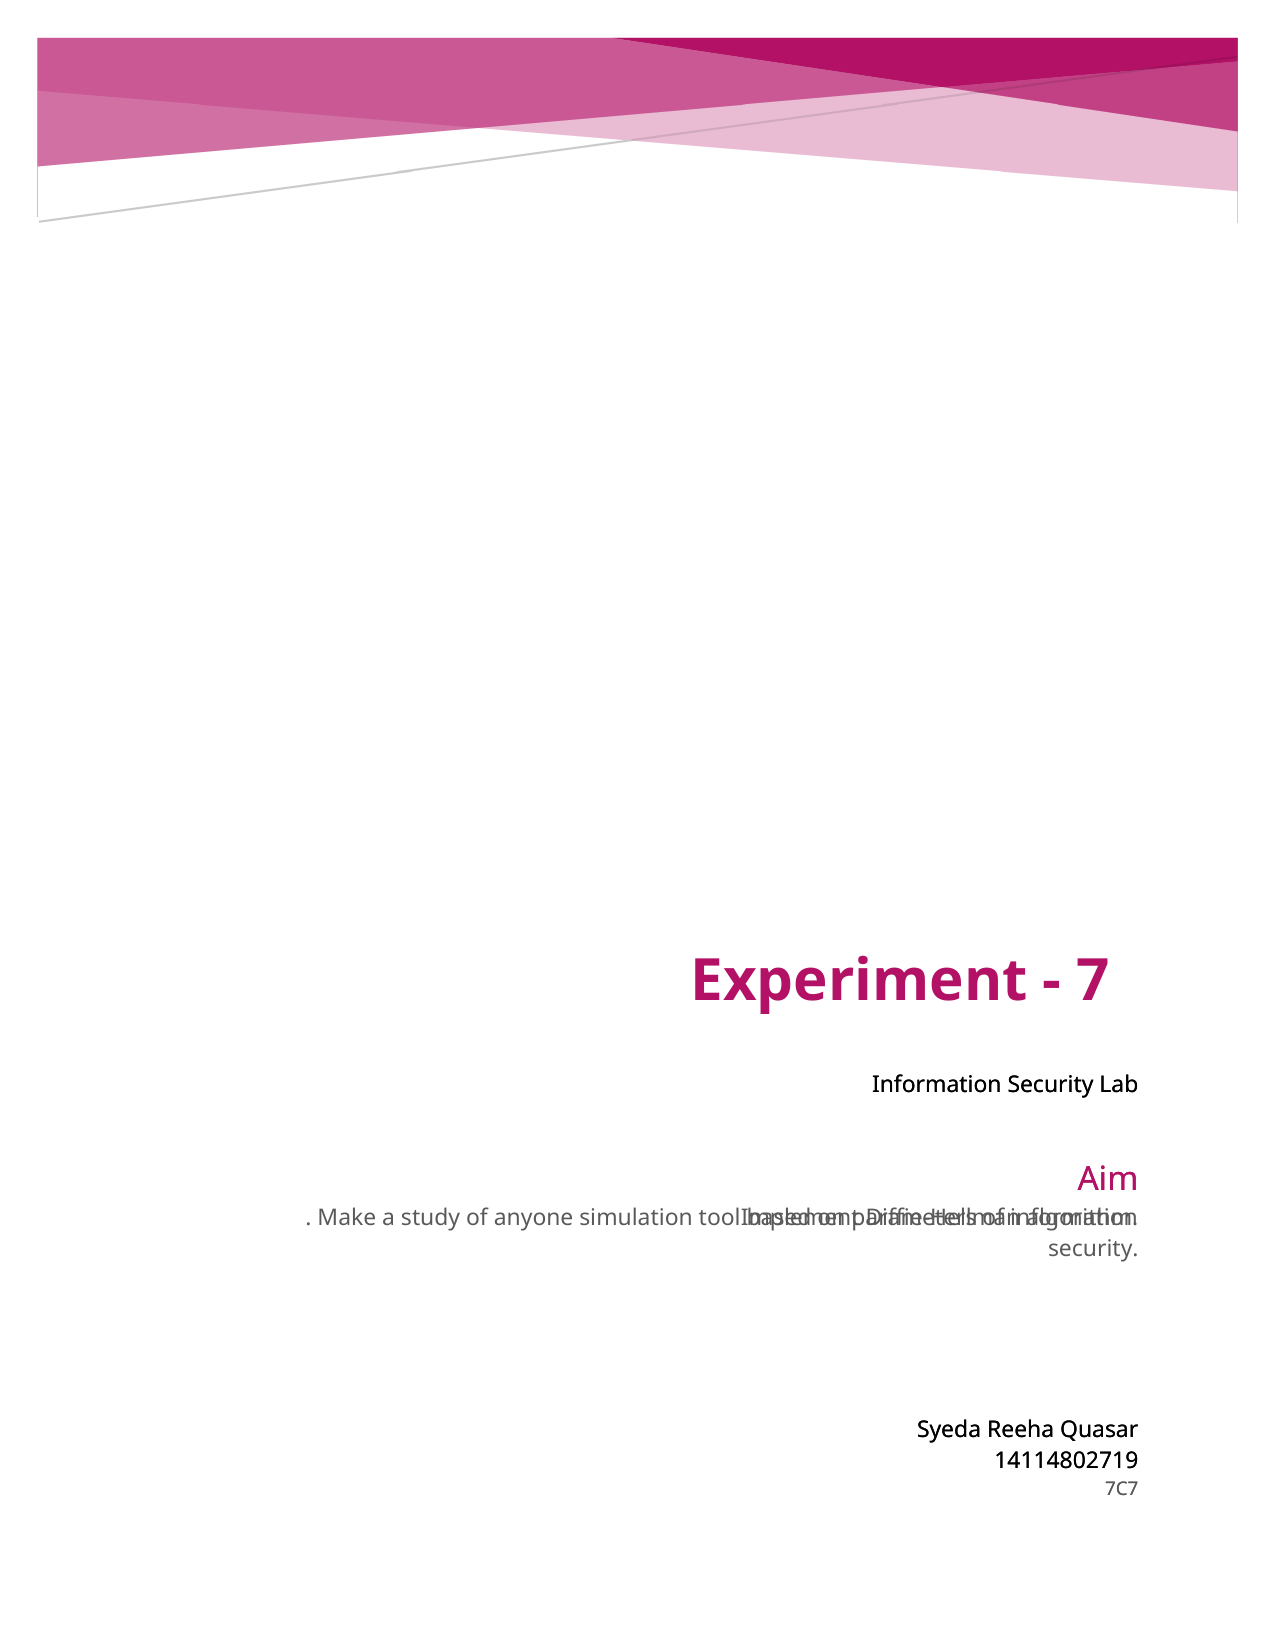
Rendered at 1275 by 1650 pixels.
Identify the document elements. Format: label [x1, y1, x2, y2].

picture [37, 37, 1238, 238]
